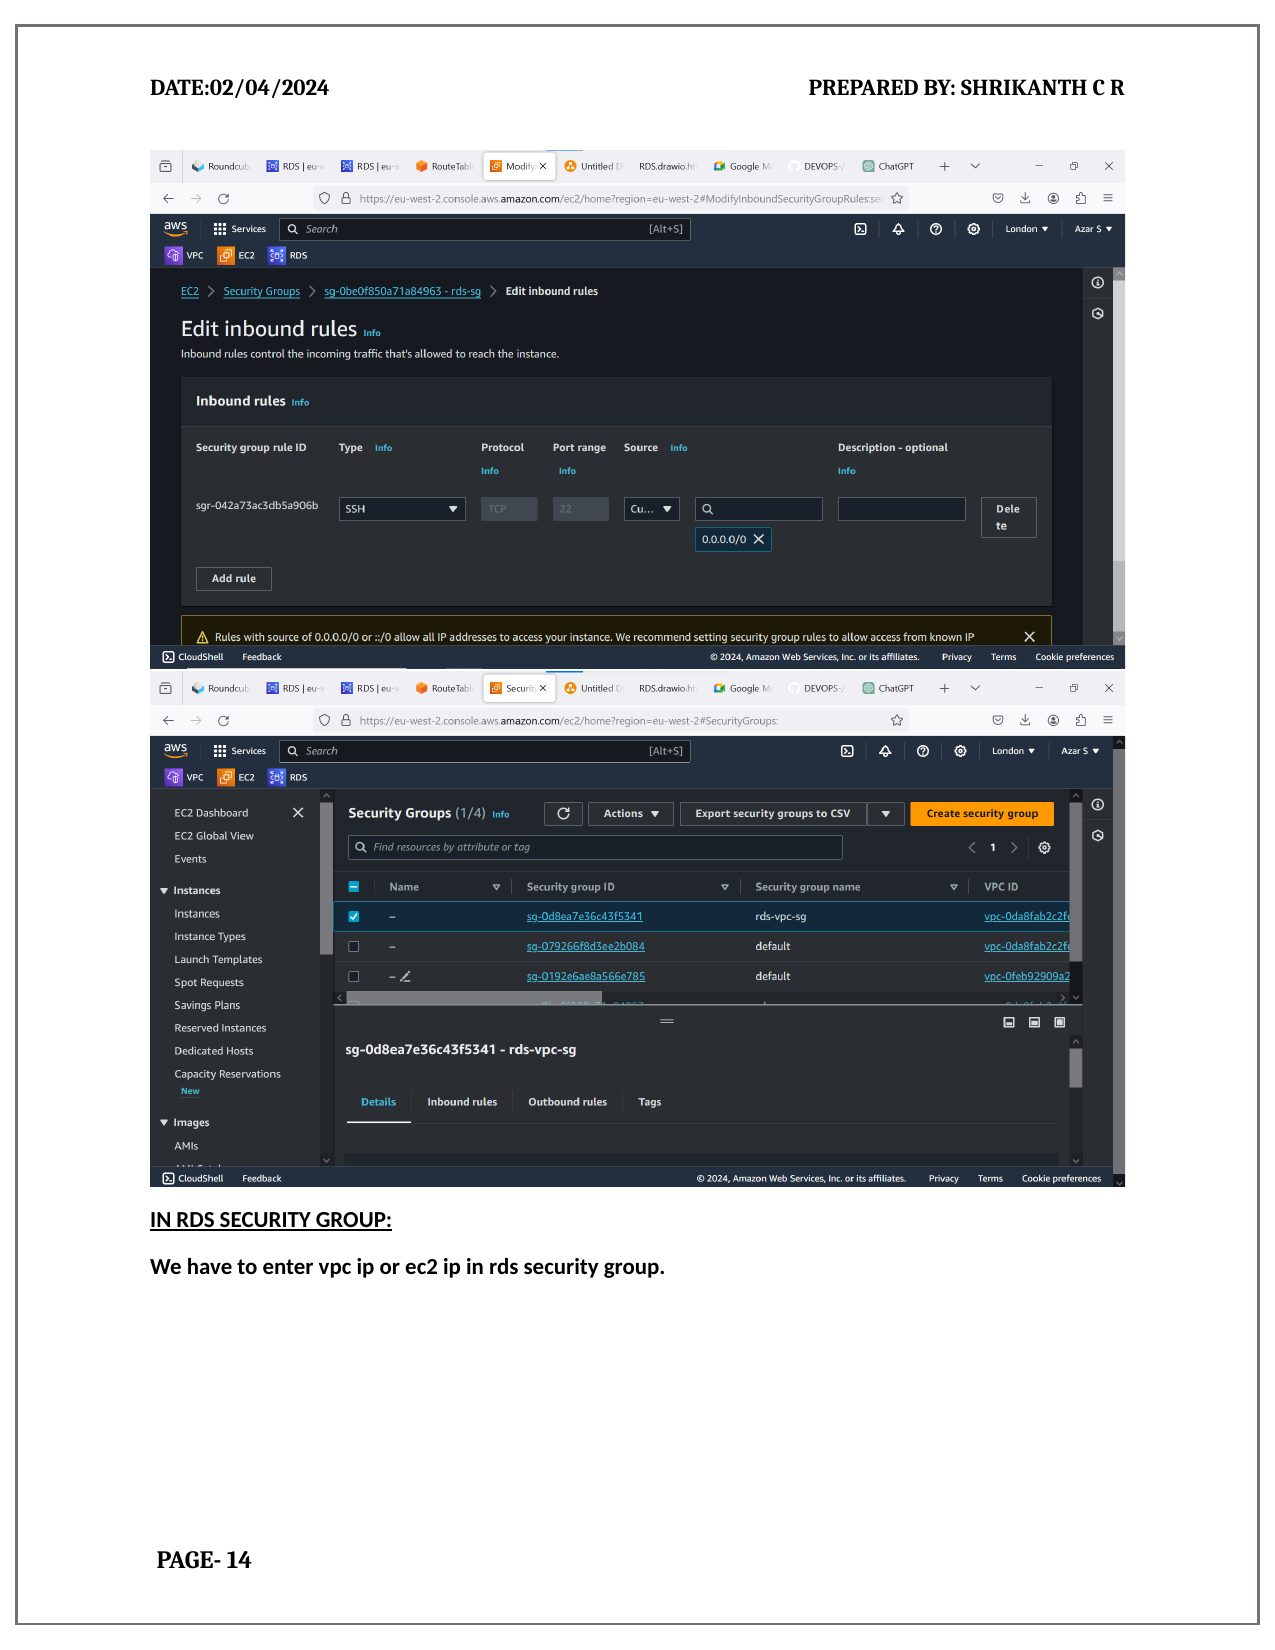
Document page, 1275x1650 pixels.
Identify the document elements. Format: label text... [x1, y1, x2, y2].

picture [150, 150, 1125, 669]
text IN RDS SECURITY GROUP: [150, 1205, 1125, 1233]
picture [150, 671, 1125, 1187]
text We have to enter vpc ip or ec2 ip in rds security group. [150, 1252, 1125, 1280]
